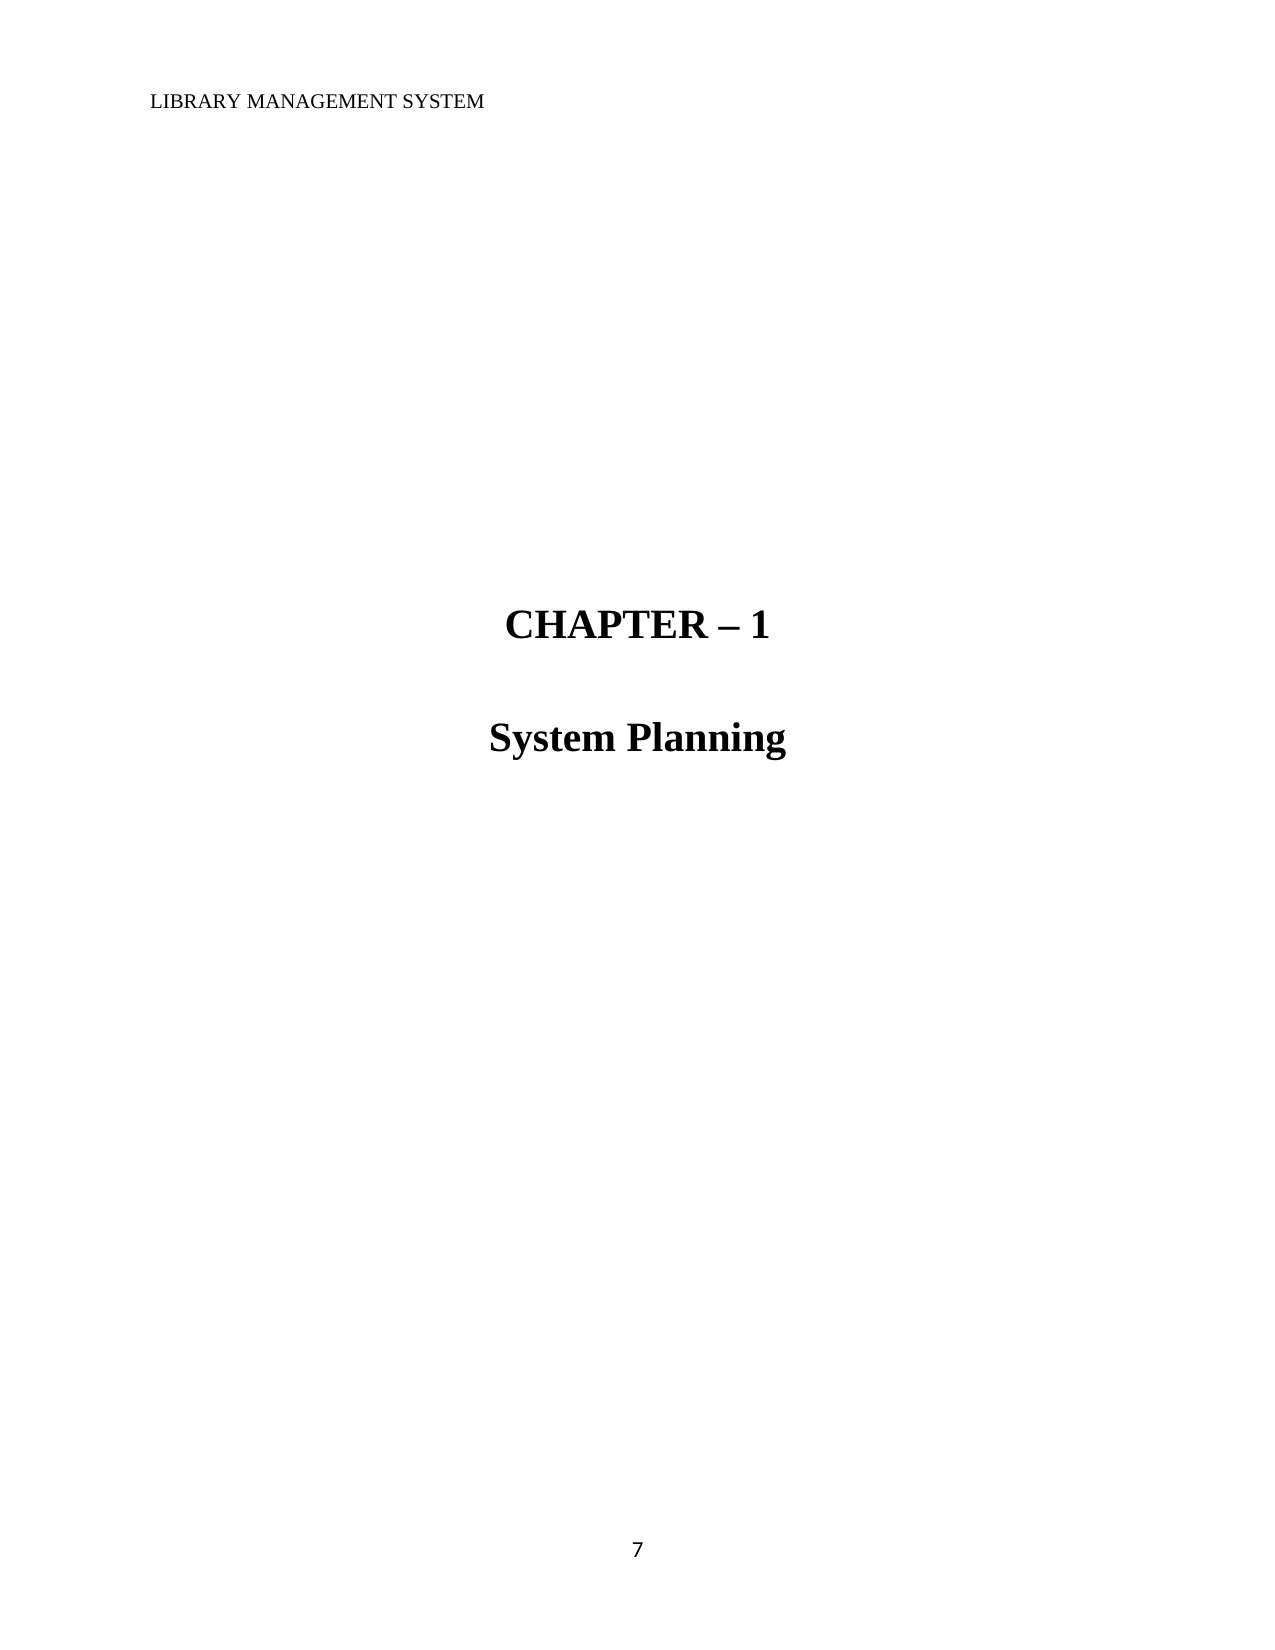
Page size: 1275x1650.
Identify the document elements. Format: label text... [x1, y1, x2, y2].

text CHAPTER – 1 [150, 600, 1125, 648]
text System Planning [150, 712, 1125, 760]
